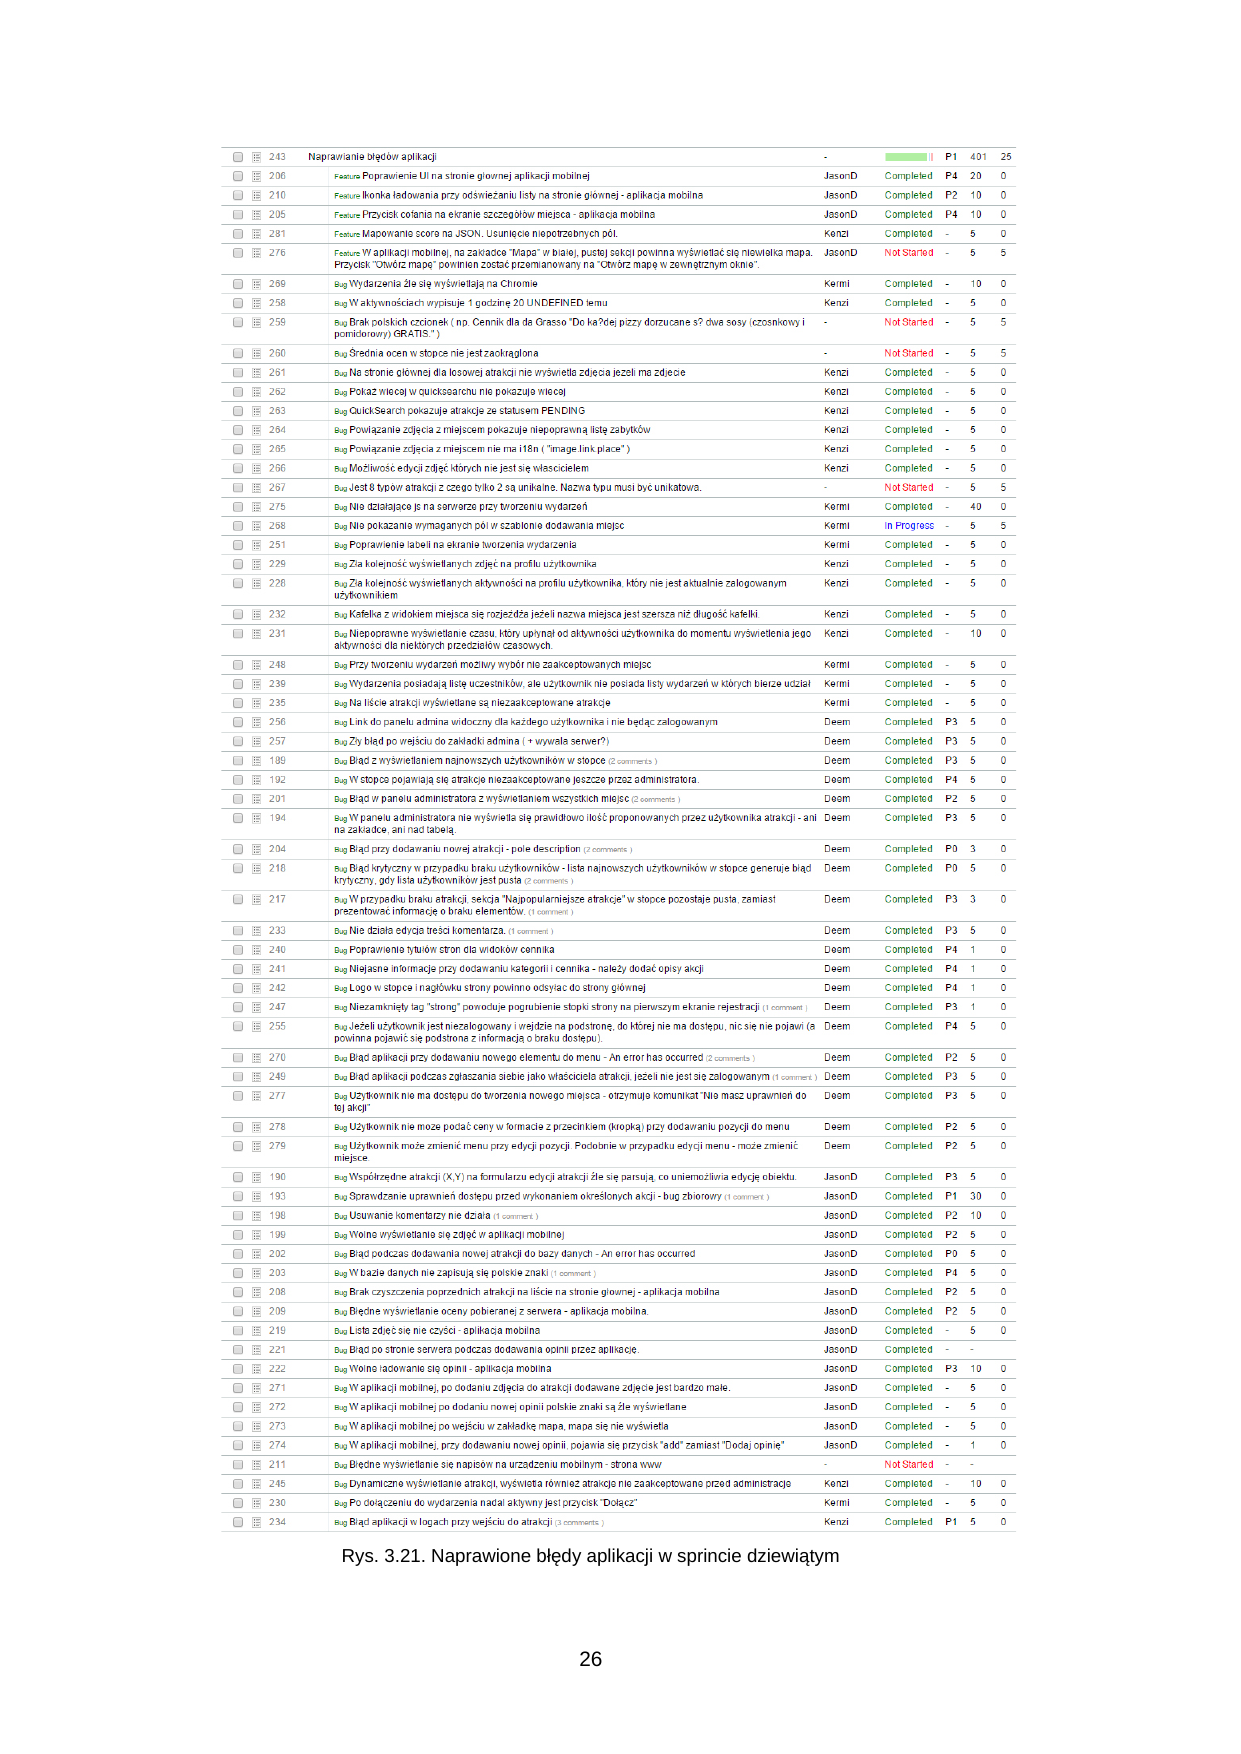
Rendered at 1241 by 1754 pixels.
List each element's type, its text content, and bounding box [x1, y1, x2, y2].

picture [221, 147, 1017, 1532]
text Rys. 3.20. Naprawione błędy aplikacji w sprincie dziewiątym [148, 1544, 1033, 1566]
